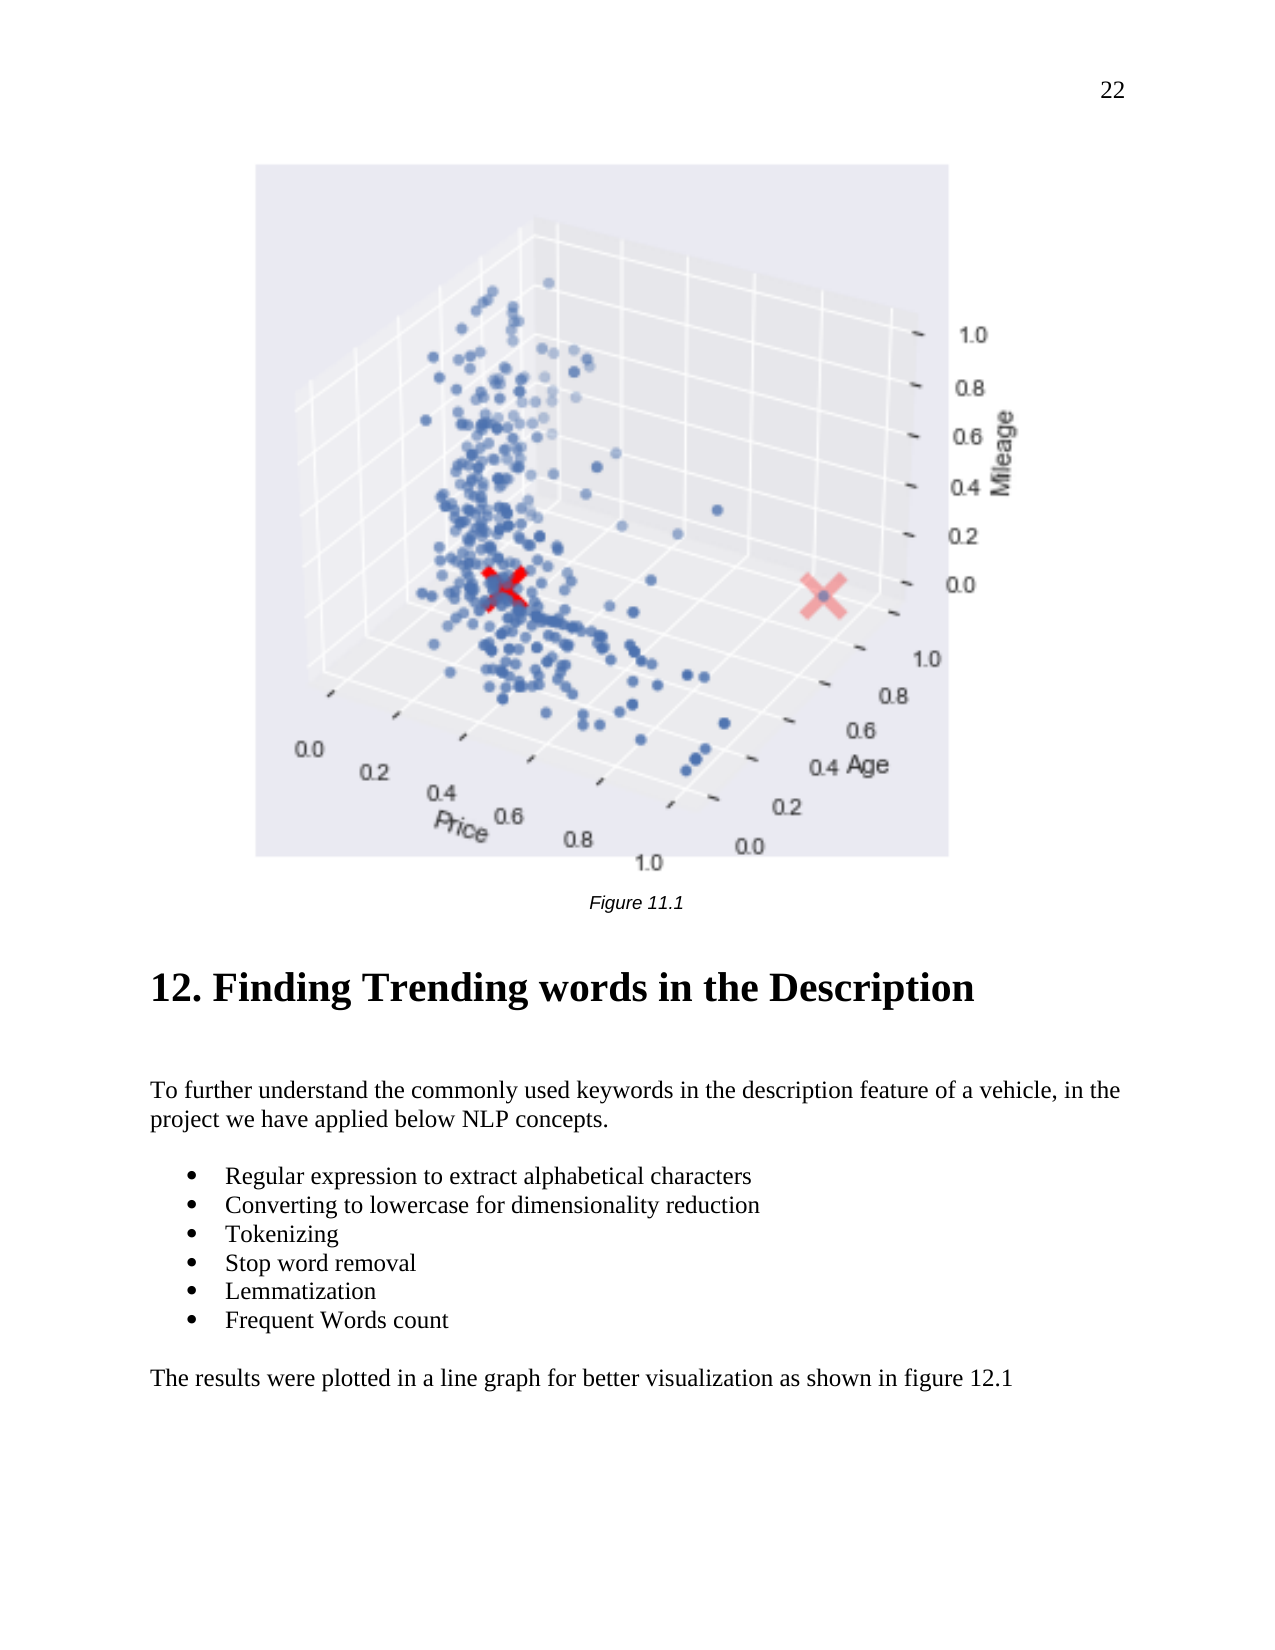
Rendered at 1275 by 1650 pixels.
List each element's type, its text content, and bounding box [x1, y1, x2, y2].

list Regular expression to extract alphabetical characters [187, 1161, 1125, 1190]
text Figure 11.1 [150, 892, 1125, 913]
list Frequent Words count [187, 1305, 1125, 1334]
text To further understand the commonly used keywords in the description feature of a vehicle, in the project we have applied below NLP concepts. [150, 1075, 1125, 1133]
list Tokenizing [187, 1219, 1125, 1248]
list Stop word removal [187, 1248, 1125, 1276]
subtitle 12. Finding Trending words in the Description [150, 963, 1125, 1011]
list Lemmatization [187, 1276, 1125, 1305]
picture [241, 150, 1034, 892]
text The results were plotted in a line graph for better visualization as shown in figure 12.1 [150, 1363, 1125, 1391]
list Converting to lowercase for dimensionality reduction [187, 1190, 1125, 1219]
